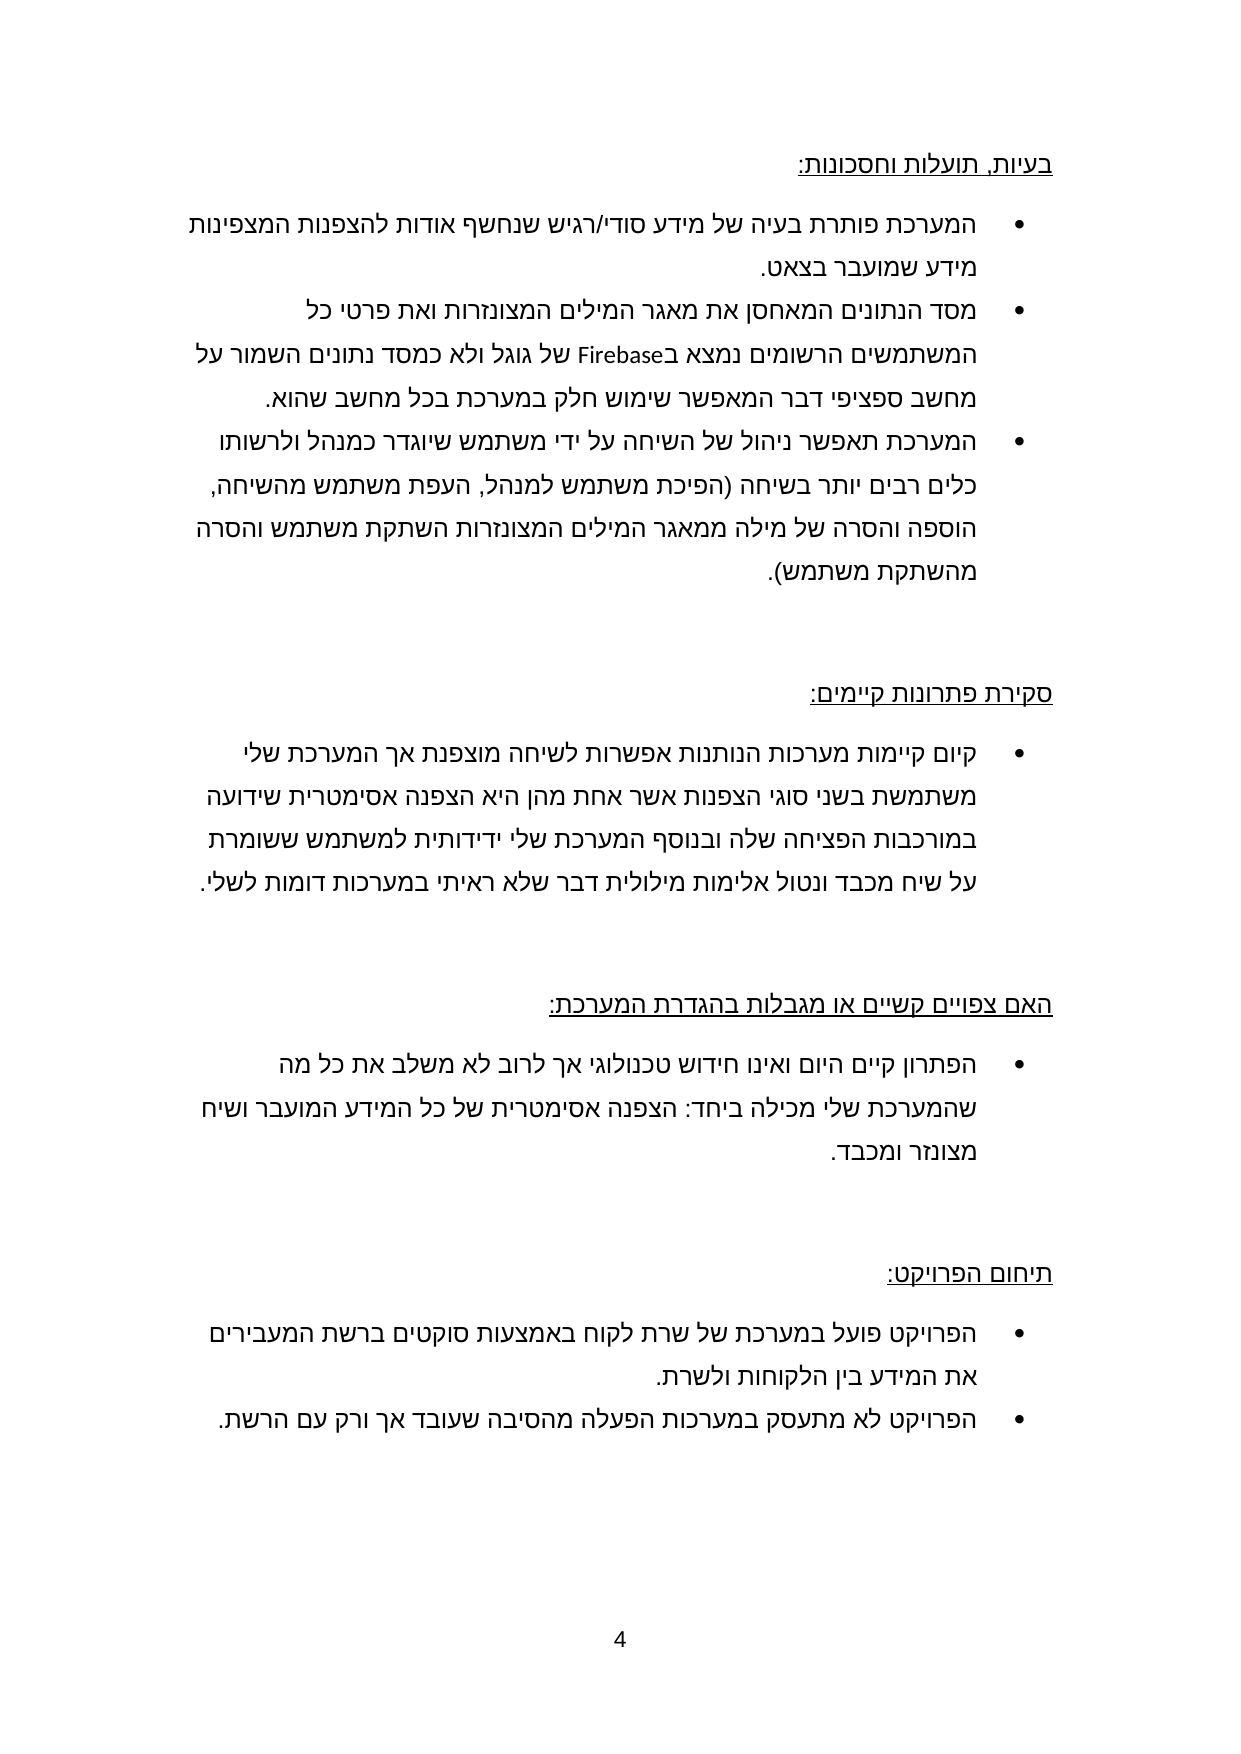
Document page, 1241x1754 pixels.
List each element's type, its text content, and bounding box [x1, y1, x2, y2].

list קיום קיימות מערכות הנותנות אפשרות לשיחה מוצפנת אך המערכת שלי משתמשת בשני סוגי הצפנות אשר אחת מהן היא הצפנה אסימטרית שידועה במורכבות הפציחה שלה ובנוסף המערכת שלי ידידותית למשתמש ששומרת על שיח מכבד ונטול אלימות מילולית דבר שלא ראיתי במערכות דומות לשלי. [187, 739, 1015, 897]
list מסד הנתונים המאחסן את מאגר המילים המצונזרות ואת פרטי כל המשתמשים הרשומים נמצא בFirebase של גוגל ולא כמסד נתונים השמור על מחשב ספציפי דבר המאפשר שימוש חלק במערכת בכל מחשב שהוא. [187, 296, 1015, 413]
list המערכת תאפשר ניהול של השיחה על ידי משתמש שיוגדר כמנהל ולרשותו כלים רבים יותר בשיחה (הפיכת משתמש למנהל, העפת משתמש מהשיחה, הוספה והסרה של מילה ממאגר המילים המצונזרות השתקת משתמש והסרה מהשתקת משתמש). [187, 427, 1015, 586]
text תיחום הפרויקט: [187, 1259, 1053, 1288]
list הפרויקט לא מתעסק במערכות הפעלה מהסיבה שעובד אך ורק עם הרשת. [187, 1405, 1015, 1434]
text האם צפויים קשיים או מגבלות בהגדרת המערכת: [187, 991, 1053, 1019]
list הפתרון קיים היום ואינו חידוש טכנולוגי אך לרוב לא משלב את כל מה שהמערכת שלי מכילה ביחד: הצפנה אסימטרית של כל המידע המועבר ושיח מצונזר ומכבד. [187, 1050, 1015, 1165]
list הפרויקט פועל במערכת של שרת לקוח באמצעות סוקטים ברשת המעבירים את המידע בין הלקוחות ולשרת. [187, 1319, 1015, 1391]
text בעיות, תועלות וחסכונות: [187, 150, 1053, 179]
list המערכת פותרת בעיה של מידע סודי/רגיש שנחשף אודות להצפנות המצפינות מידע שמועבר בצאט. [187, 210, 1015, 282]
text סקירת פתרונות קיימים: [187, 679, 1053, 708]
